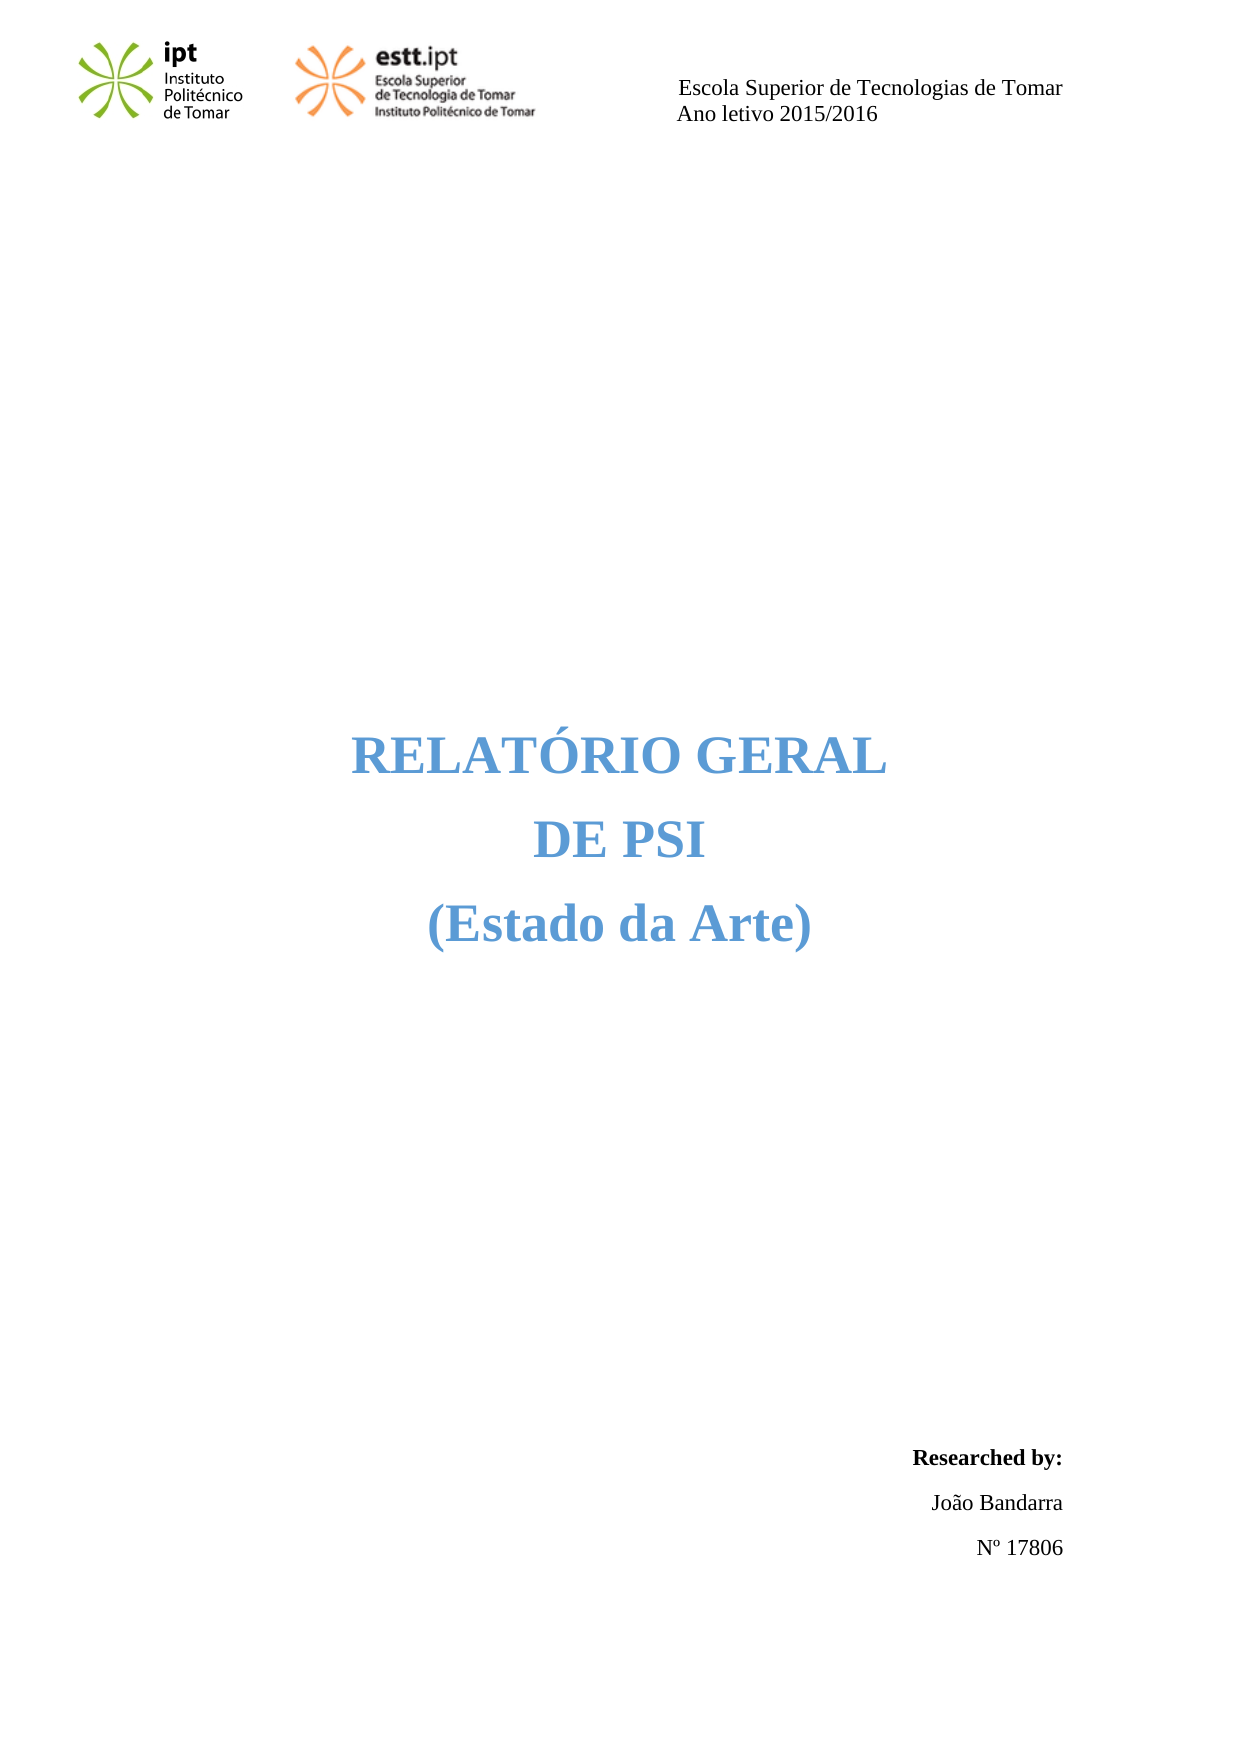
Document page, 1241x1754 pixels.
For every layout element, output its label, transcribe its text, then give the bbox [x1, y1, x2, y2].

text DE PSI [177, 807, 1063, 869]
text Researched by: [177, 1444, 1063, 1470]
picture [75, 39, 244, 123]
text Nº 17806 [177, 1534, 1063, 1560]
text (Estado da Arte) [177, 891, 1063, 953]
text João Bandarra [177, 1489, 1063, 1515]
text RELATÓRIO GERAL [177, 723, 1063, 786]
picture [279, 0, 551, 163]
